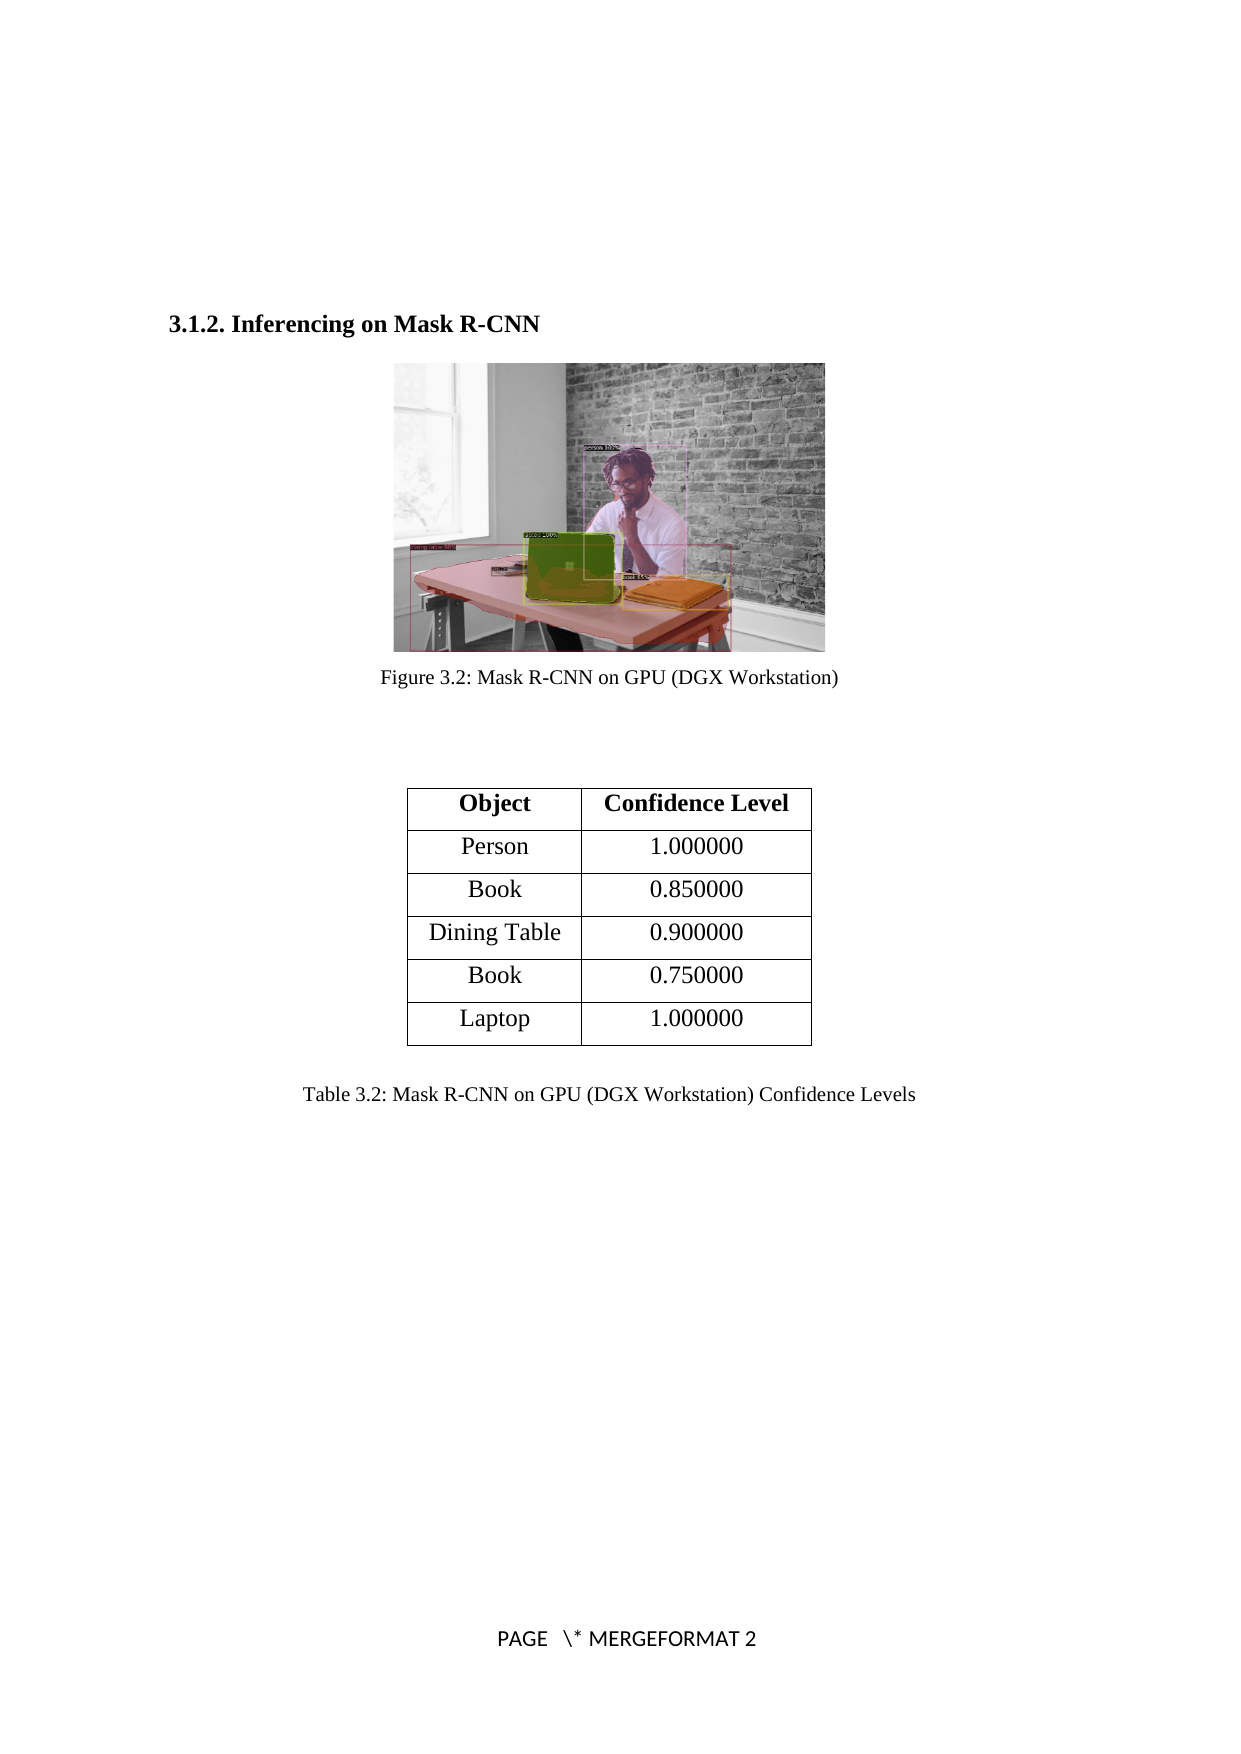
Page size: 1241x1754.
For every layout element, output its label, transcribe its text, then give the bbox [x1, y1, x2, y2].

text 3.1.2. Inferencing on Mask R-CNN [94, 309, 1125, 338]
table_cell Book [408, 960, 581, 1002]
table_cell Dining Table [408, 917, 581, 959]
picture [393, 363, 826, 652]
text Figure 3.2: Mask R-CNN on GPU (DGX Workstation) [94, 665, 1125, 689]
table_header Object [408, 789, 581, 830]
table_cell Person [408, 831, 581, 873]
table_cell 0.850000 [582, 874, 811, 916]
text Table 3.2: Mask R-CNN on GPU (DGX Workstation) Confidence Levels [94, 1082, 1125, 1106]
table_cell 0.900000 [582, 917, 811, 959]
table_cell Book [408, 874, 581, 916]
table_cell Laptop [408, 1003, 581, 1045]
table_cell 0.750000 [582, 960, 811, 1002]
table_header Confidence Level [582, 789, 811, 830]
table_cell 1.000000 [582, 831, 811, 873]
table_cell 1.000000 [582, 1003, 811, 1045]
